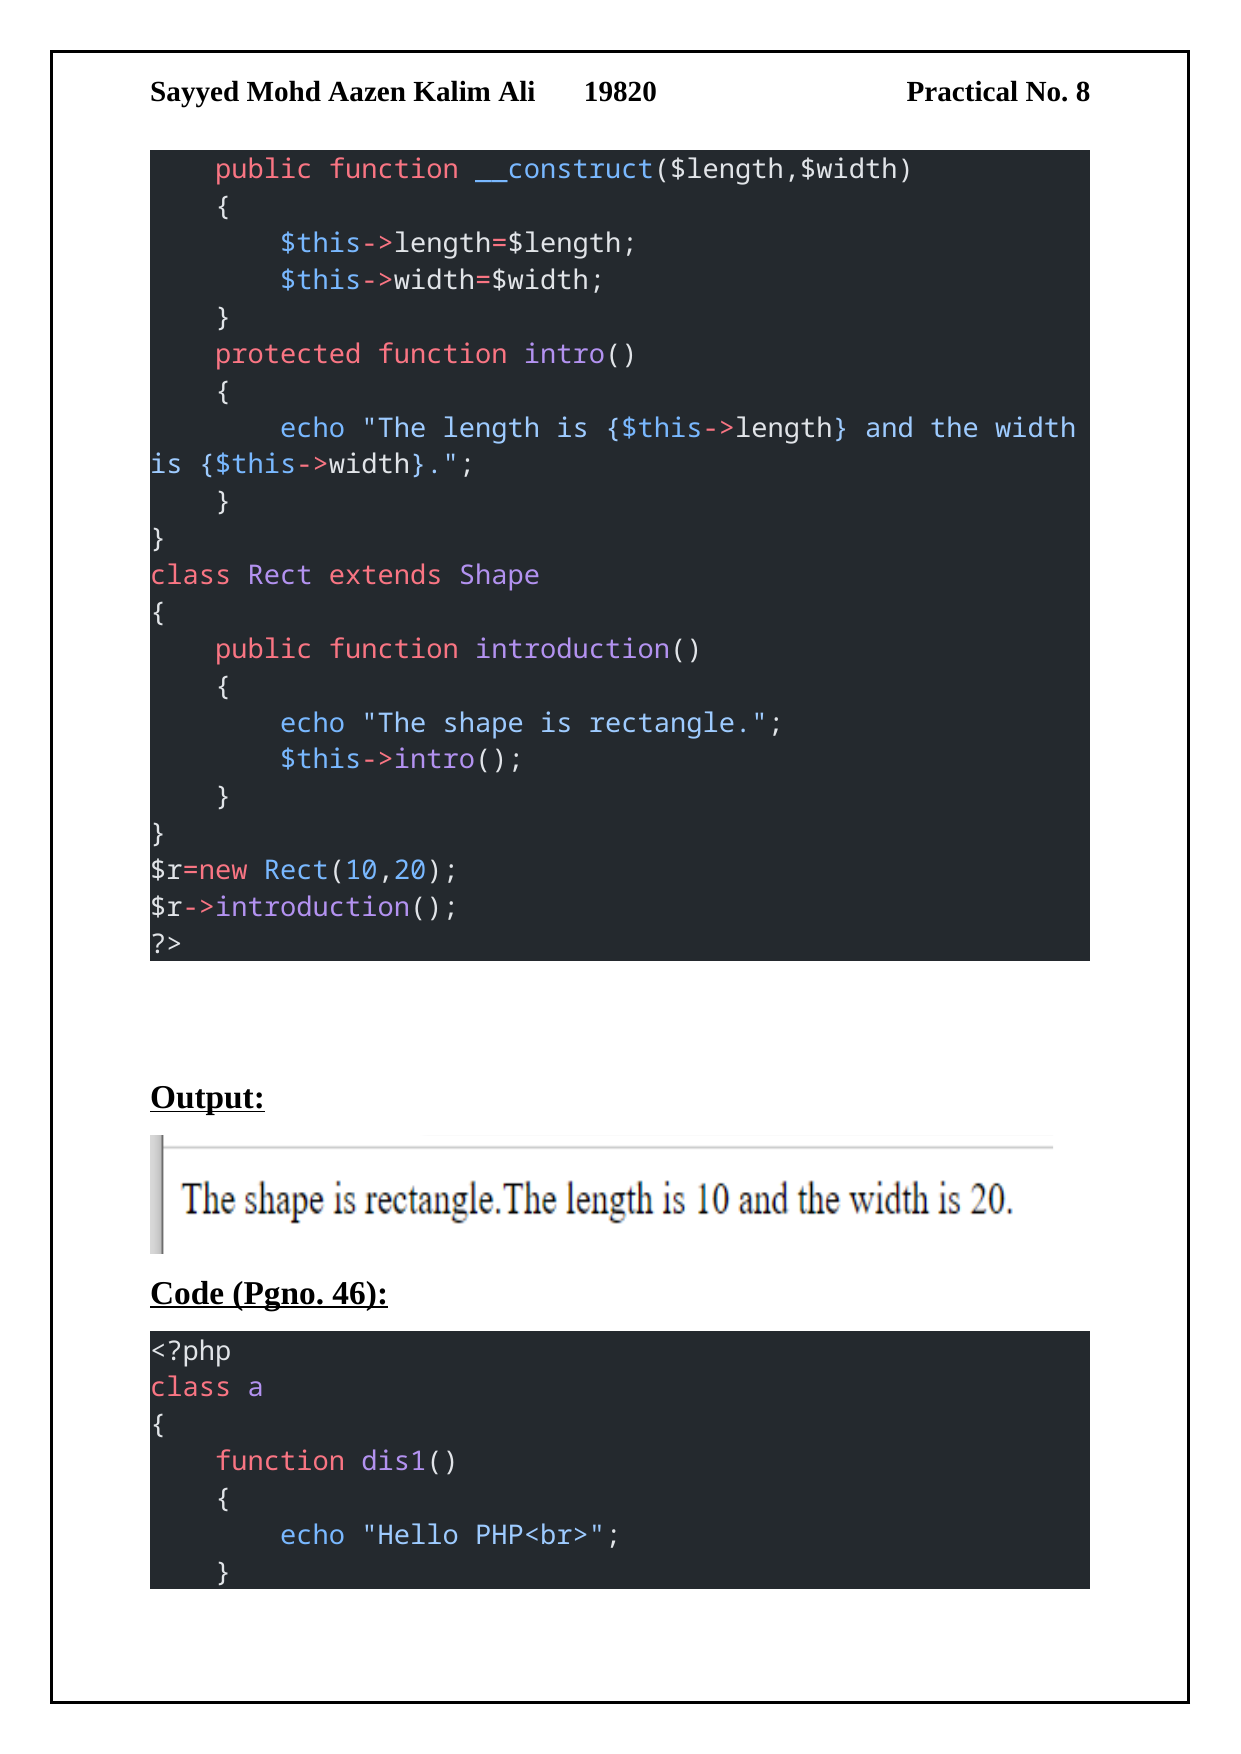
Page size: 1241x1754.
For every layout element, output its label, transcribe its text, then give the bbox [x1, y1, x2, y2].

text } [150, 1552, 1090, 1589]
text <?php [150, 1331, 1090, 1368]
text } [150, 482, 1090, 519]
text { [150, 371, 1090, 408]
text $r=new Rect(10,20); [150, 851, 1090, 887]
text $r->introduction(); [150, 887, 1090, 924]
text ?> [150, 924, 1090, 961]
text public function introduction() [150, 629, 1090, 666]
text $this->intro(); [150, 740, 1090, 777]
text function dis1() [150, 1442, 1090, 1478]
text echo "The shape is rectangle."; [150, 703, 1090, 740]
text { [150, 1478, 1090, 1515]
text class a [150, 1368, 1090, 1405]
text } [150, 519, 1090, 556]
text $this->width=$width; [150, 261, 1090, 297]
text { [150, 592, 1090, 629]
text } [150, 814, 1090, 851]
picture [150, 1135, 1054, 1254]
text Output: [150, 1077, 1090, 1116]
text { [150, 1405, 1090, 1442]
text { [150, 666, 1090, 703]
text } [150, 777, 1090, 814]
text protected function intro() [150, 334, 1090, 371]
text echo "Hello PHP<br>"; [150, 1515, 1090, 1552]
text public function __construct($length,$width) [150, 150, 1090, 187]
text class Rect extends Shape [150, 556, 1090, 592]
text Code (Pgno. 46): [150, 1273, 1090, 1311]
text echo "The length is {$this->length} and the width is {$this->width}."; [150, 408, 1090, 482]
text } [150, 297, 1090, 334]
text $this->length=$length; [150, 224, 1090, 261]
text { [150, 187, 1090, 224]
